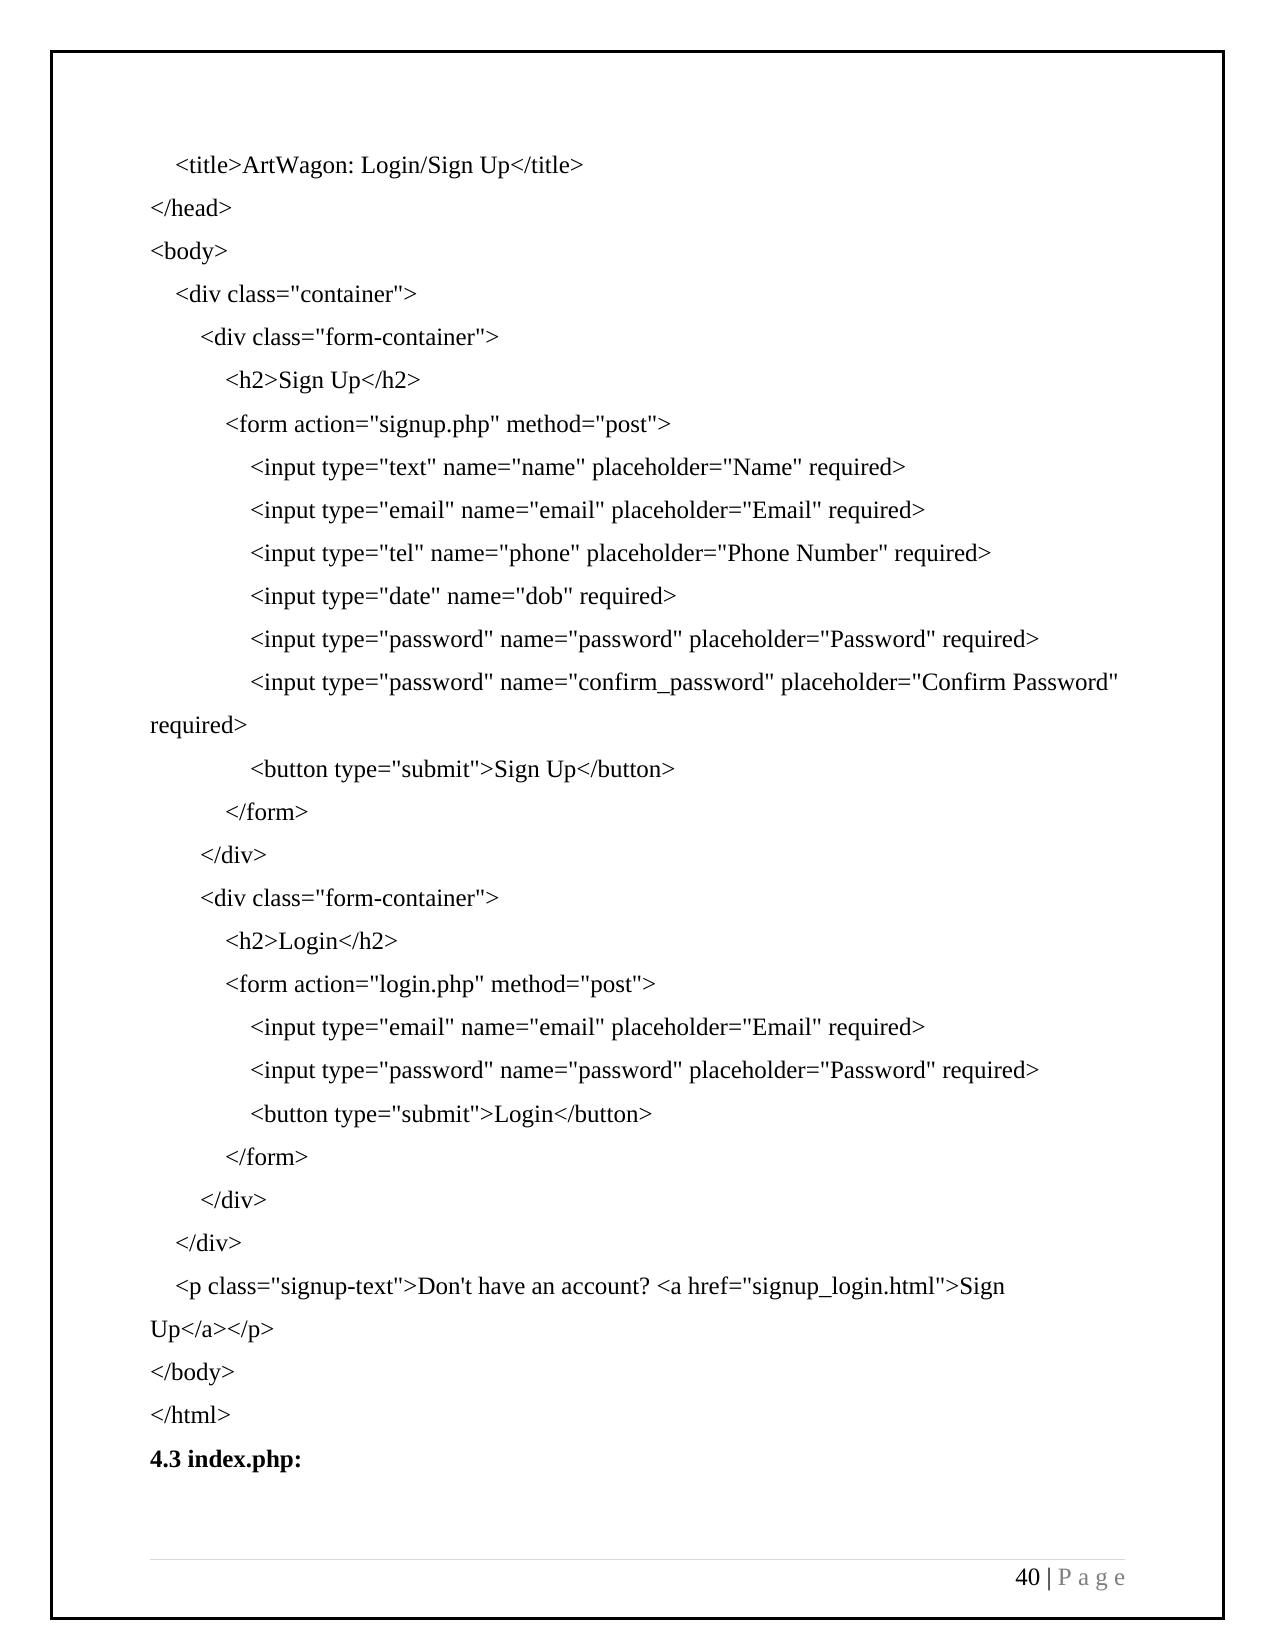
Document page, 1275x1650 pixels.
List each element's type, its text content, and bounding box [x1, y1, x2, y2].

list <p class="signup-text">Don't have an account? <a href="signup_login.html">Sign Up</a></p> [150, 1271, 1125, 1343]
list <input type="password" name="password" placeholder="Password" required> [150, 1056, 1125, 1084]
list <form action="login.php" method="post"> [150, 969, 1125, 998]
list <h2>Login</h2> [150, 926, 1125, 955]
list </html> [150, 1401, 1125, 1429]
list <input type="password" name="confirm_password" placeholder="Confirm Password" required> [150, 667, 1125, 739]
list <body> [150, 236, 1125, 265]
list <button type="submit">Login</button> [150, 1099, 1125, 1127]
list </head> [150, 193, 1125, 222]
list </form> [150, 1142, 1125, 1171]
list <div class="form-container"> [150, 883, 1125, 912]
list <input type="tel" name="phone" placeholder="Phone Number" required> [150, 538, 1125, 567]
list </div> [150, 840, 1125, 869]
list <input type="email" name="email" placeholder="Email" required> [150, 1012, 1125, 1041]
list <input type="text" name="name" placeholder="Name" required> [150, 452, 1125, 481]
list <input type="password" name="password" placeholder="Password" required> [150, 624, 1125, 653]
list <div class="container"> [150, 279, 1125, 308]
list <input type="date" name="dob" required> [150, 581, 1125, 610]
list <h2>Sign Up</h2> [150, 366, 1125, 394]
list </div> [150, 1228, 1125, 1257]
list </form> [150, 797, 1125, 826]
list <div class="form-container"> [150, 322, 1125, 351]
list <input type="email" name="email" placeholder="Email" required> [150, 495, 1125, 524]
list <title>ArtWagon: Login/Sign Up</title> [150, 150, 1125, 179]
list <form action="signup.php" method="post"> [150, 409, 1125, 437]
list </body> [150, 1357, 1125, 1386]
list <button type="submit">Sign Up</button> [150, 754, 1125, 782]
list </div> [150, 1185, 1125, 1214]
text 4.3 index.php: [150, 1444, 1125, 1472]
